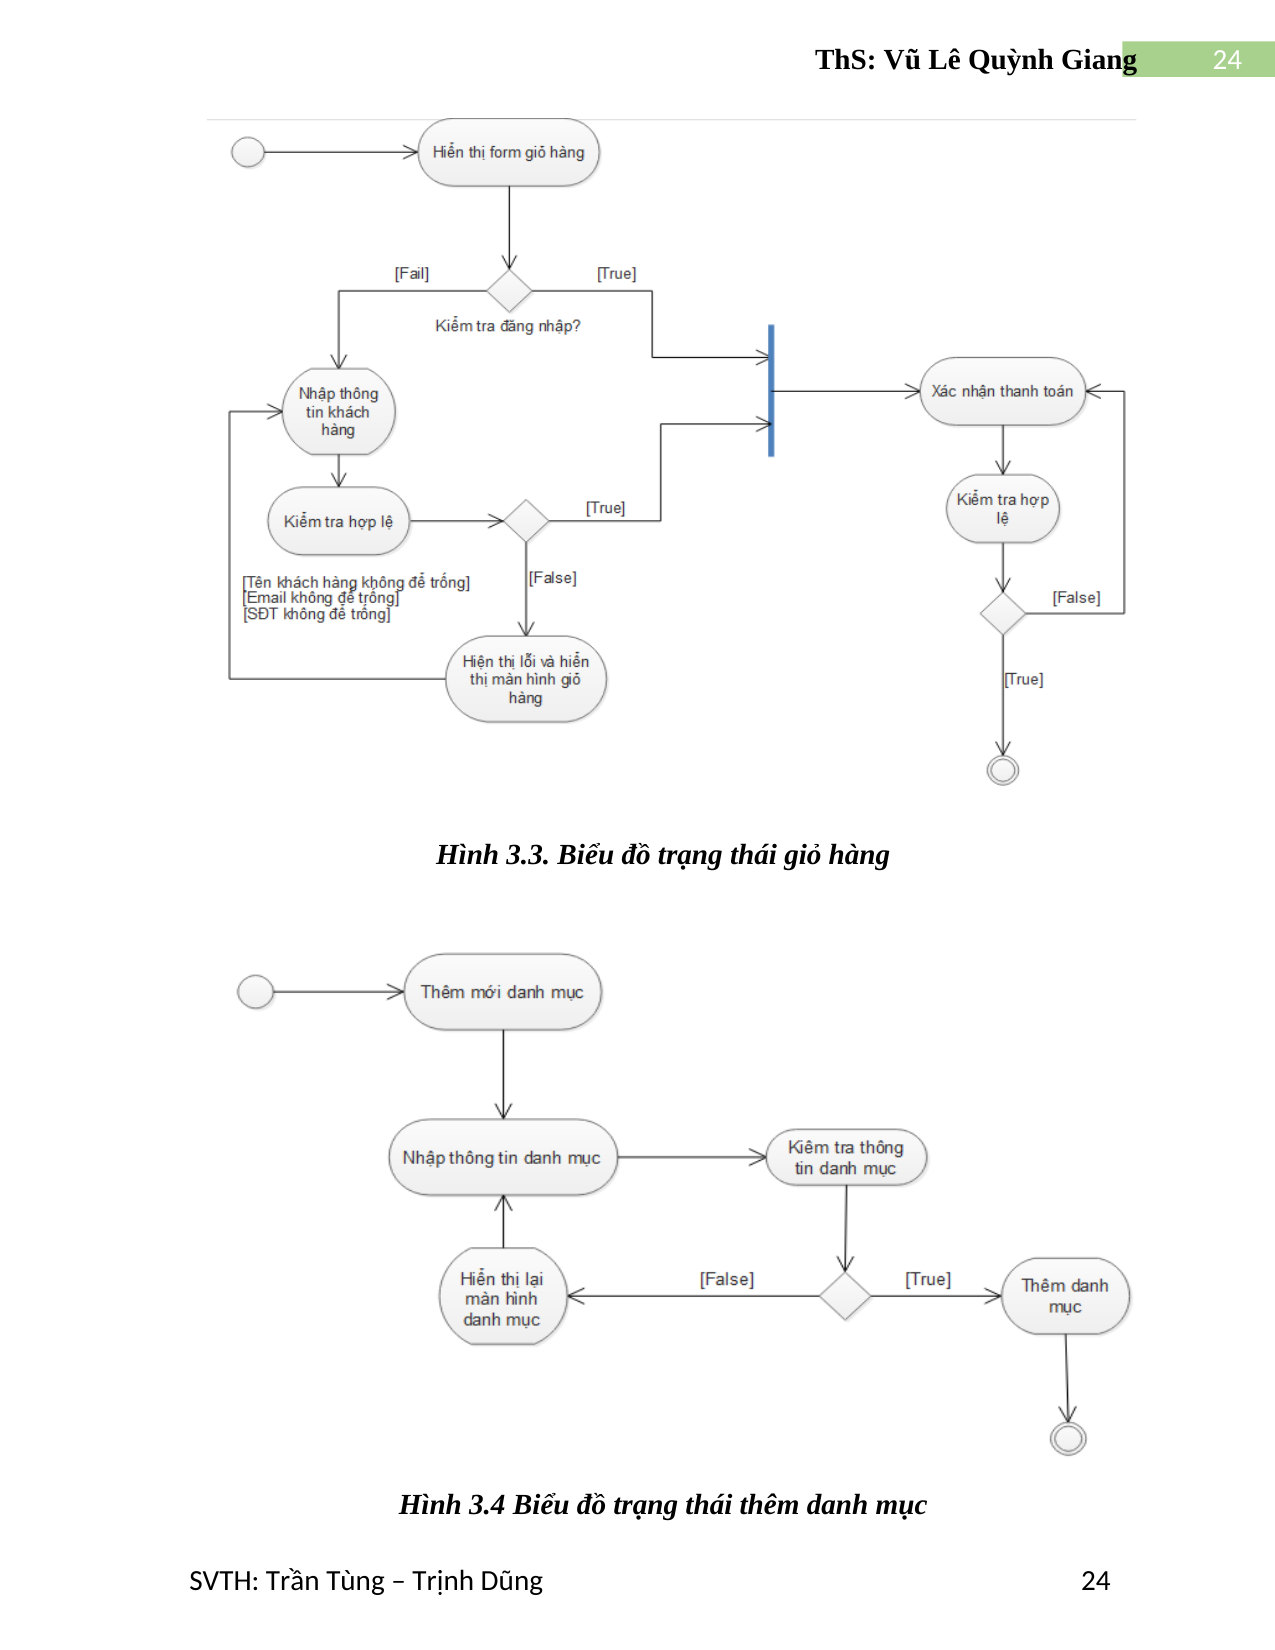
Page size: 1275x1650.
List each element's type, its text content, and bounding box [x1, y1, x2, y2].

text Hình 3.3. Biểu đồ trạng thái giỏ hàng [207, 837, 1122, 871]
picture [206, 118, 1137, 814]
text Hình 3.4 Biểu đồ trạng thái thêm danh mục [207, 1487, 1122, 1521]
picture [206, 950, 1143, 1464]
